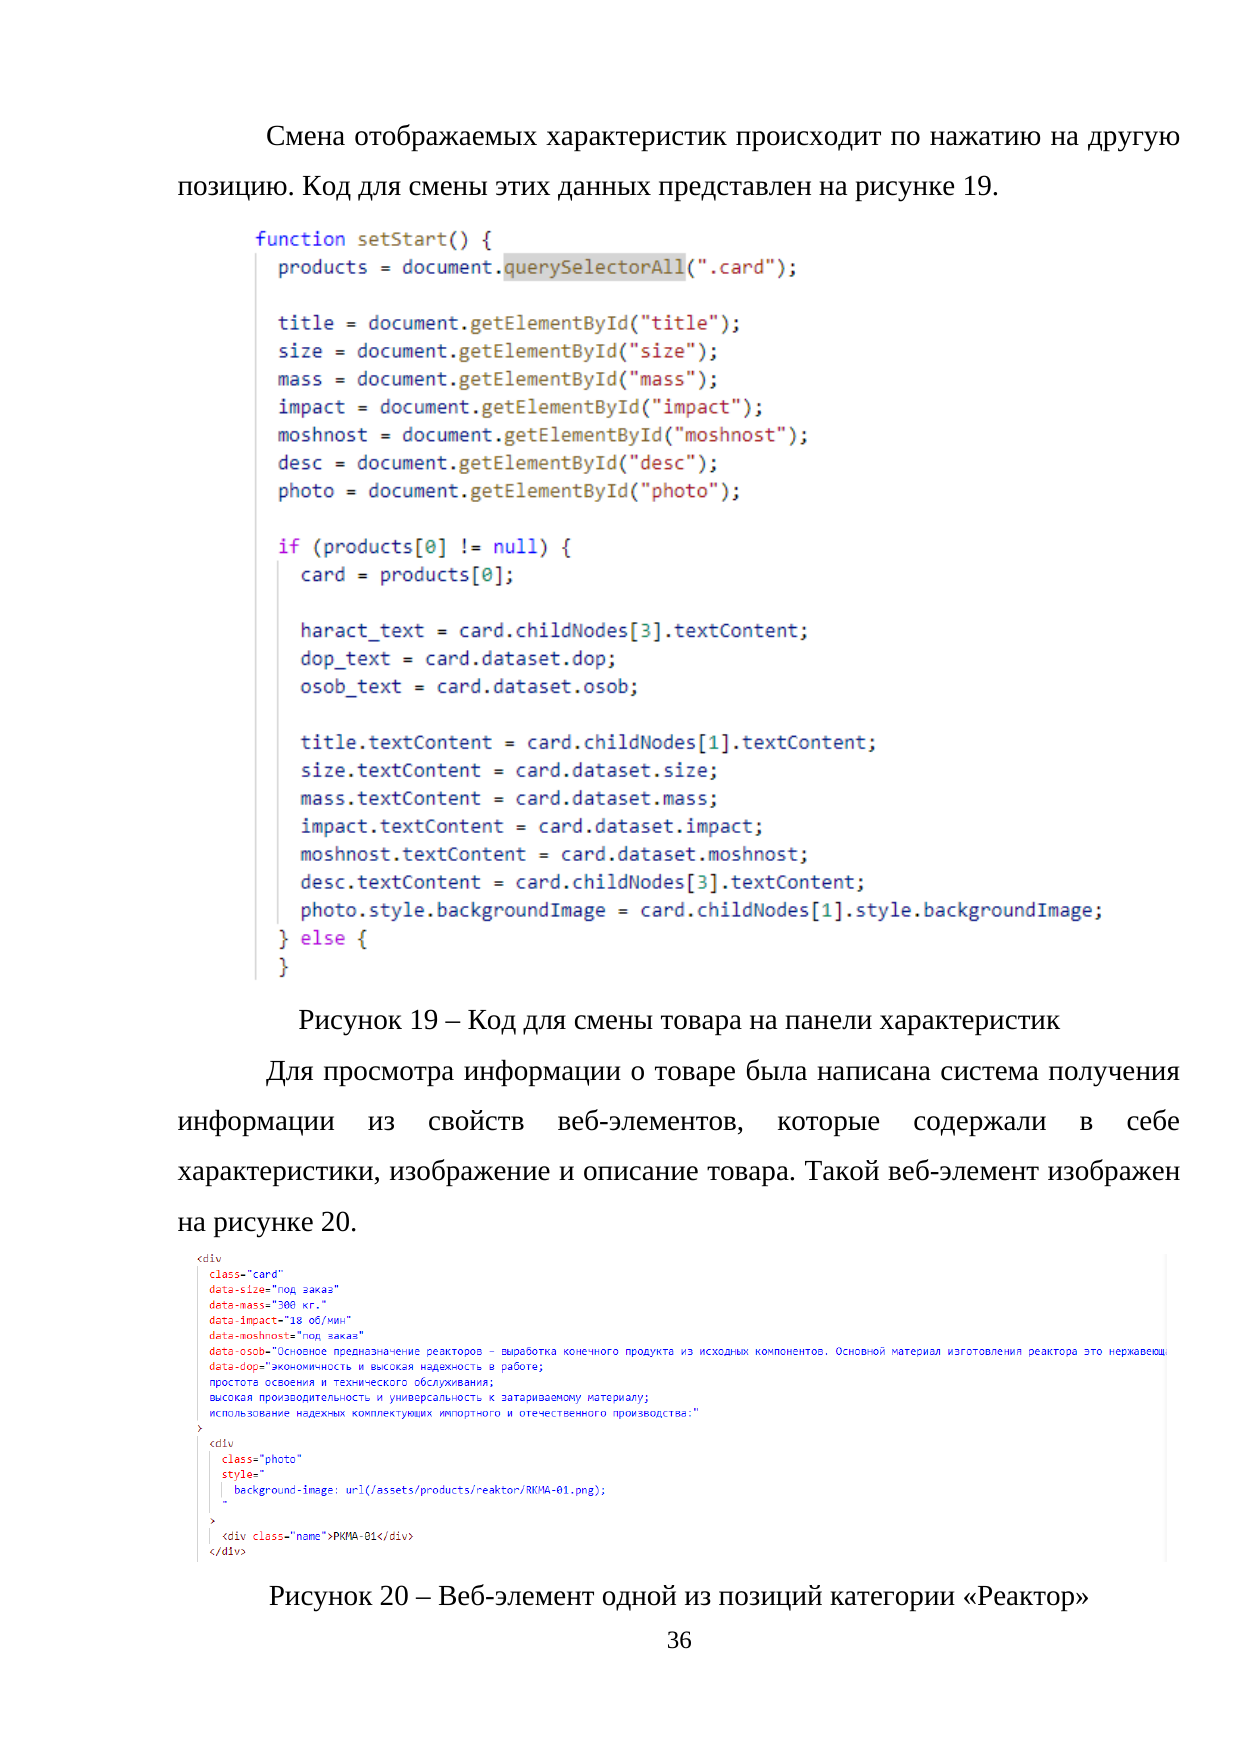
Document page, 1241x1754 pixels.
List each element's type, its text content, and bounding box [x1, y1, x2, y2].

text Для просмотра информации о товаре была написана система получения информации из свойств веб-элементов, которые содержали в себе характеристики, изображение и описание товара. Такой веб-элемент изображен на рисунке 20. [177, 1053, 1181, 1237]
picture [191, 1254, 1167, 1562]
text Рисунок 20 – Веб-элемент одной из позиций категории «Реактор» [177, 1578, 1181, 1611]
picture [239, 218, 1120, 986]
text Смена отображаемых характеристик происходит по нажатию на другую позицию. Код для смены этих данных представлен на рисунке 19. [177, 118, 1181, 202]
text Рисунок 19 – Код для смены товара на панели характеристик [177, 1002, 1181, 1036]
